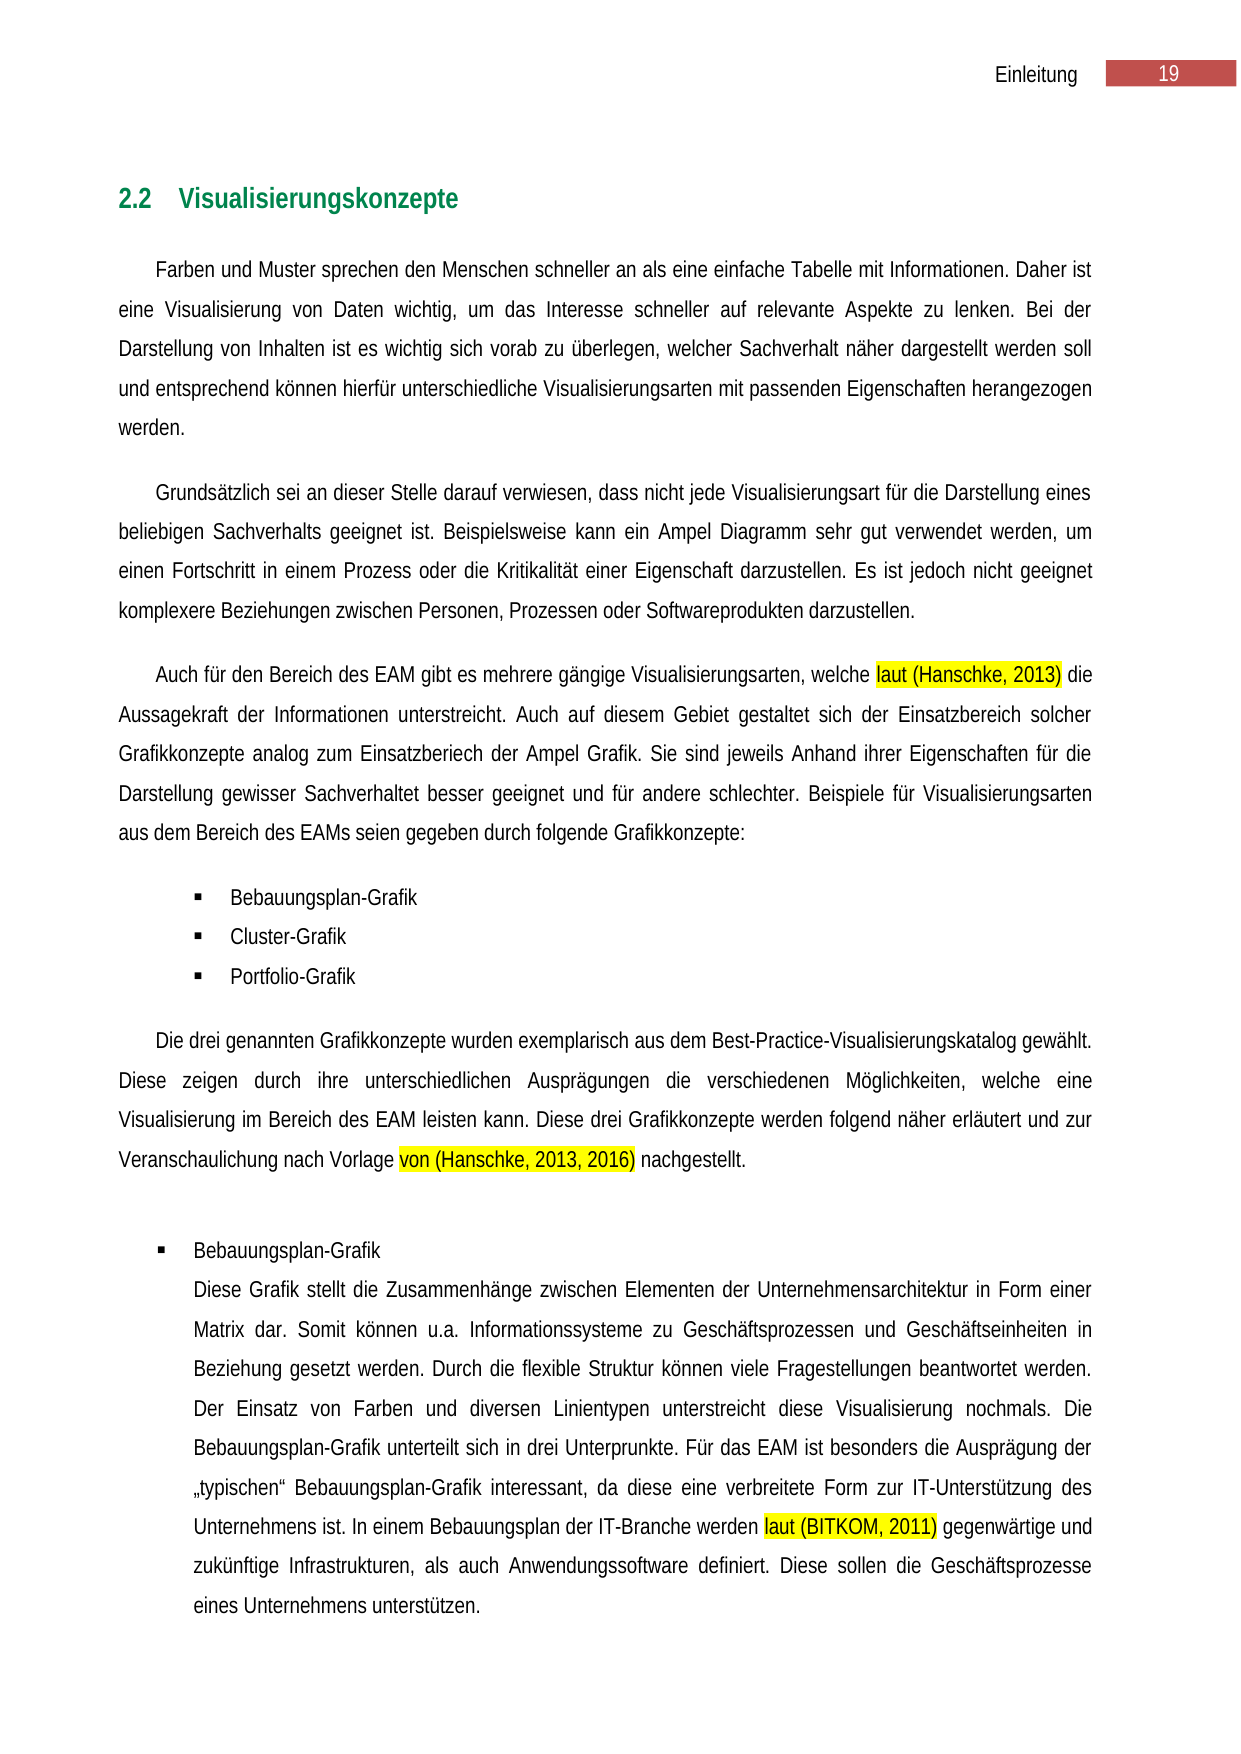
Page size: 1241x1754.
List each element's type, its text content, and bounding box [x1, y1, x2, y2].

list Diese Grafik stellt die Zusammenhänge zwischen Elementen der Unternehmensarchitektur in Form einer Matrix dar. Somit können u.a. Informationssysteme zu Geschäftsprozessen und Geschäftseinheiten in Beziehung gesetzt werden. Durch die flexible Struktur können viele Fragestellungen beantwortet werden. Der Einsatz von Farben und diversen Linientypen unterstreicht diese Visualisierung nochmals. Die Bebauungsplan-Grafik unterteilt sich in drei Unterprunkte. Für das EAM ist besonders die Ausprägung der „typischen“ Bebauungsplan-Grafik interessant, da diese eine verbreitete Form zur IT-Unterstützung des Unternehmens ist. In einem Bebauungsplan der IT-Branche werden laut (BITKOM, 2011) gegenwärtige und zukünftige Infrastrukturen, als auch Anwendungssoftware definiert. Diese sollen die Geschäftsprozesse eines Unternehmens unterstützen. [193, 1276, 1092, 1618]
subtitle Visualisierungskonzepte [118, 181, 1092, 214]
list Cluster-Grafik [193, 923, 1092, 950]
text Auch für den Bereich des EAM gibt es mehrere gängige Visualisierungsarten, welche laut (Hanschke, 2013) die Aussagekraft der Informationen unterstreicht. Auch auf diesem Gebiet gestaltet sich der Einsatzbereich solcher Grafikkonzepte analog zum Einsatzberiech der Ampel Grafik. Sie sind jeweils Anhand ihrer Eigenschaften für die Darstellung gewisser Sachverhaltet besser geeignet und für andere schlechter. Beispiele für Visualisierungsarten aus dem Bereich des EAMs seien gegeben durch folgende Grafikkonzepte: [118, 661, 1092, 846]
list Bebauungsplan-Grafik [156, 1237, 1092, 1263]
text Farben und Muster sprechen den Menschen schneller an als eine einfache Tabelle mit Informationen. Daher ist eine Visualisierung von Daten wichtig, um das Interesse schneller auf relevante Aspekte zu lenken. Bei der Darstellung von Inhalten ist es wichtig sich vorab zu überlegen, welcher Sachverhalt näher dargestellt werden soll und entsprechend können hierfür unterschiedliche Visualisierungsarten mit passenden Eigenschaften herangezogen werden. [118, 256, 1092, 440]
list Portfolio-Grafik [193, 963, 1092, 989]
text Die drei genannten Grafikkonzepte wurden exemplarisch aus dem Best-Practice-Visualisierungskatalog gewählt. Diese zeigen durch ihre unterschiedlichen Ausprägungen die verschiedenen Möglichkeiten, welche eine Visualisierung im Bereich des EAM leisten kann. Diese drei Grafikkonzepte werden folgend näher erläutert und zur Veranschaulichung nach Vorlage von (Hanschke, 2013, 2016) nachgestellt. [118, 1027, 1092, 1172]
list Bebauungsplan-Grafik [193, 884, 1092, 910]
text Grundsätzlich sei an dieser Stelle darauf verwiesen, dass nicht jede Visualisierungsart für die Darstellung eines beliebigen Sachverhalts geeignet ist. Beispielsweise kann ein Ampel Diagramm sehr gut verwendet werden, um einen Fortschritt in einem Prozess oder die Kritikalität einer Eigenschaft darzustellen. Es ist jedoch nicht geeignet komplexere Beziehungen zwischen Personen, Prozessen oder Softwareprodukten darzustellen. [118, 478, 1092, 623]
